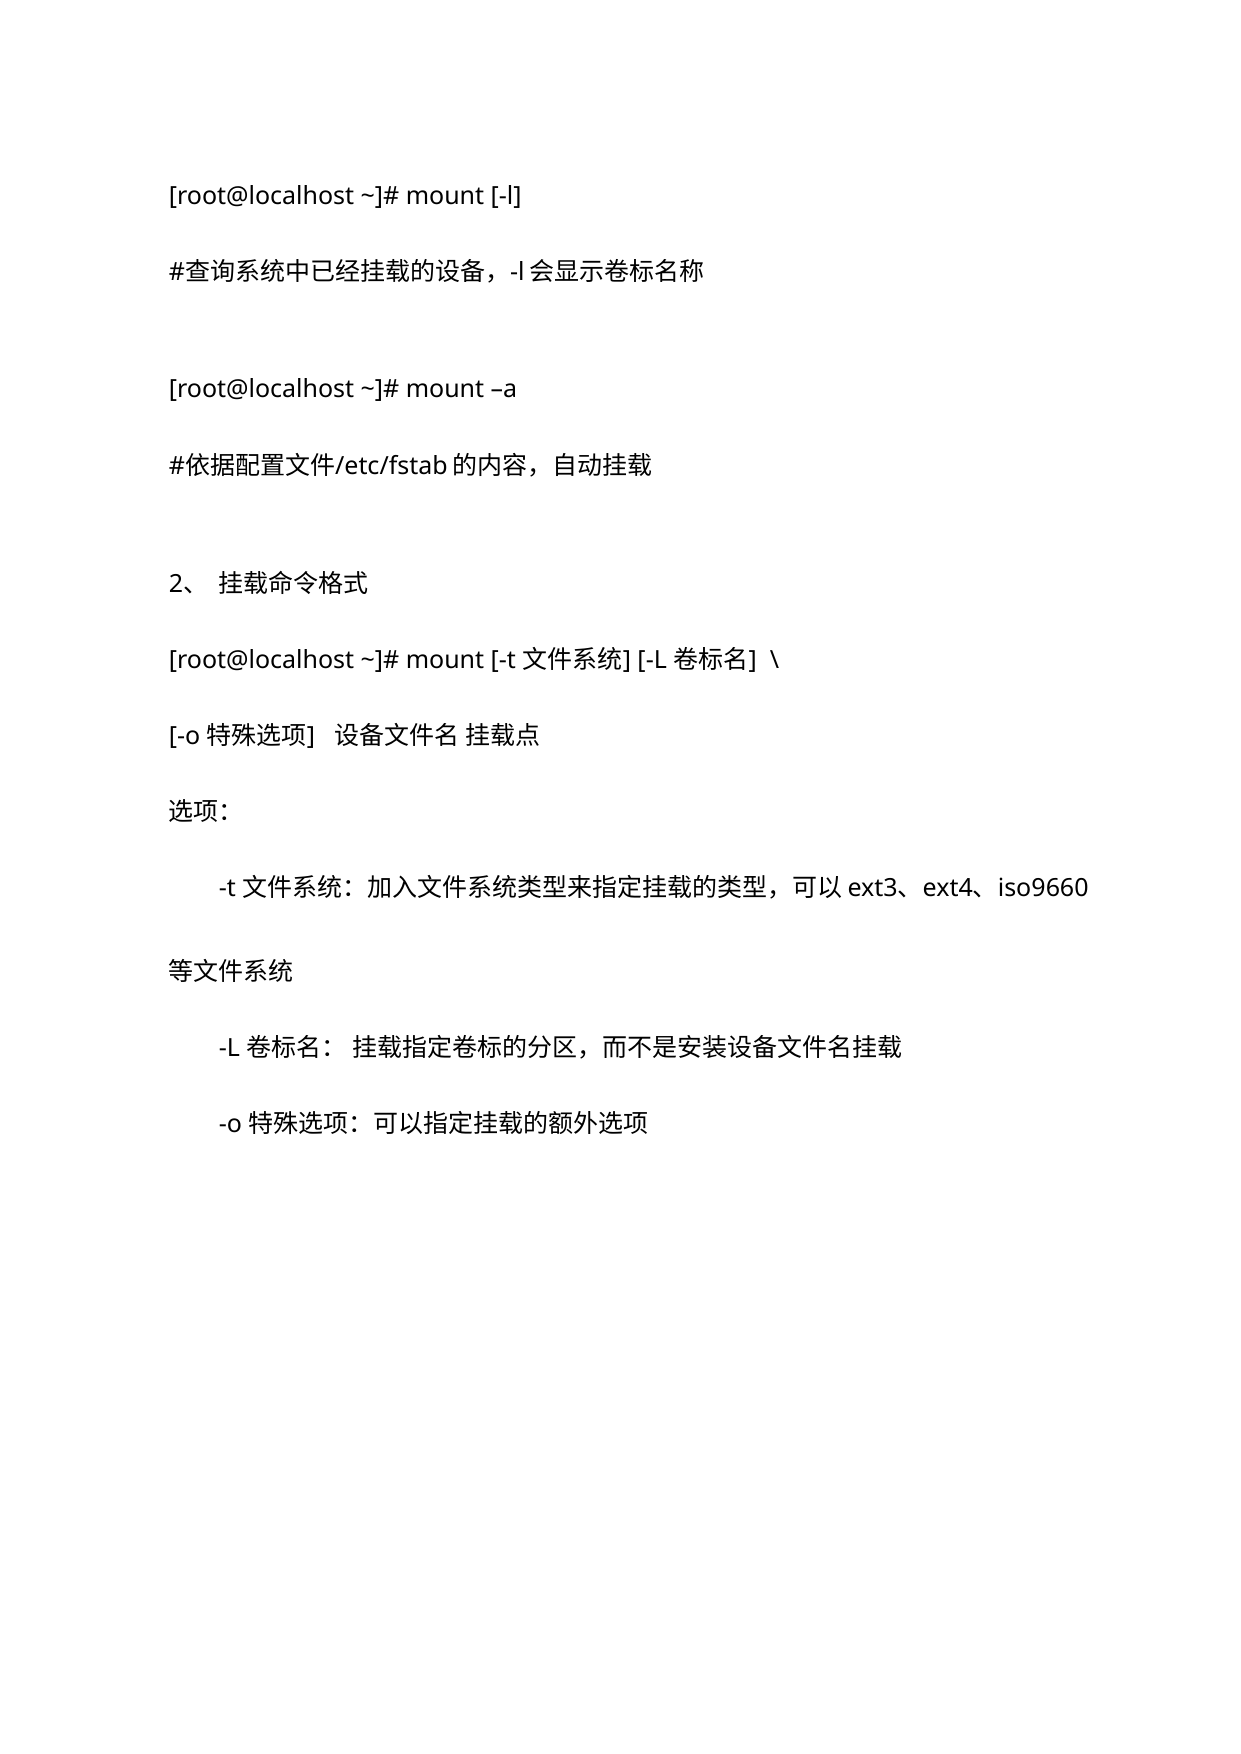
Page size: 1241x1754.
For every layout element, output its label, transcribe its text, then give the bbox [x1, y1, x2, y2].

text -t 文件系统：加入文件系统类型来指定挂载的类型，可以ext3、ext4、iso9660等文件系统 [169, 853, 1115, 1002]
text [root@localhost ~]# mount [-t 文件系统] [-L 卷标名] \ [169, 625, 1115, 690]
text [-o 特殊选项] 设备文件名 挂载点 [169, 701, 1115, 766]
text -o 特殊选项：可以指定挂载的额外选项 [169, 1089, 1115, 1154]
text -L 卷标名： 挂载指定卷标的分区，而不是安装设备文件名挂载 [169, 1013, 1115, 1078]
text [root@localhost ~]# mount –a [169, 356, 1115, 421]
text #依据配置文件/etc/fstab的内容，自动挂载 [169, 431, 1115, 496]
text #查询系统中已经挂载的设备，-l会显示卷标名称 [169, 237, 1115, 302]
text [root@localhost ~]# mount [-l] [169, 162, 1115, 227]
list 挂载命令格式 [169, 549, 1115, 614]
text 选项： [169, 777, 1115, 842]
